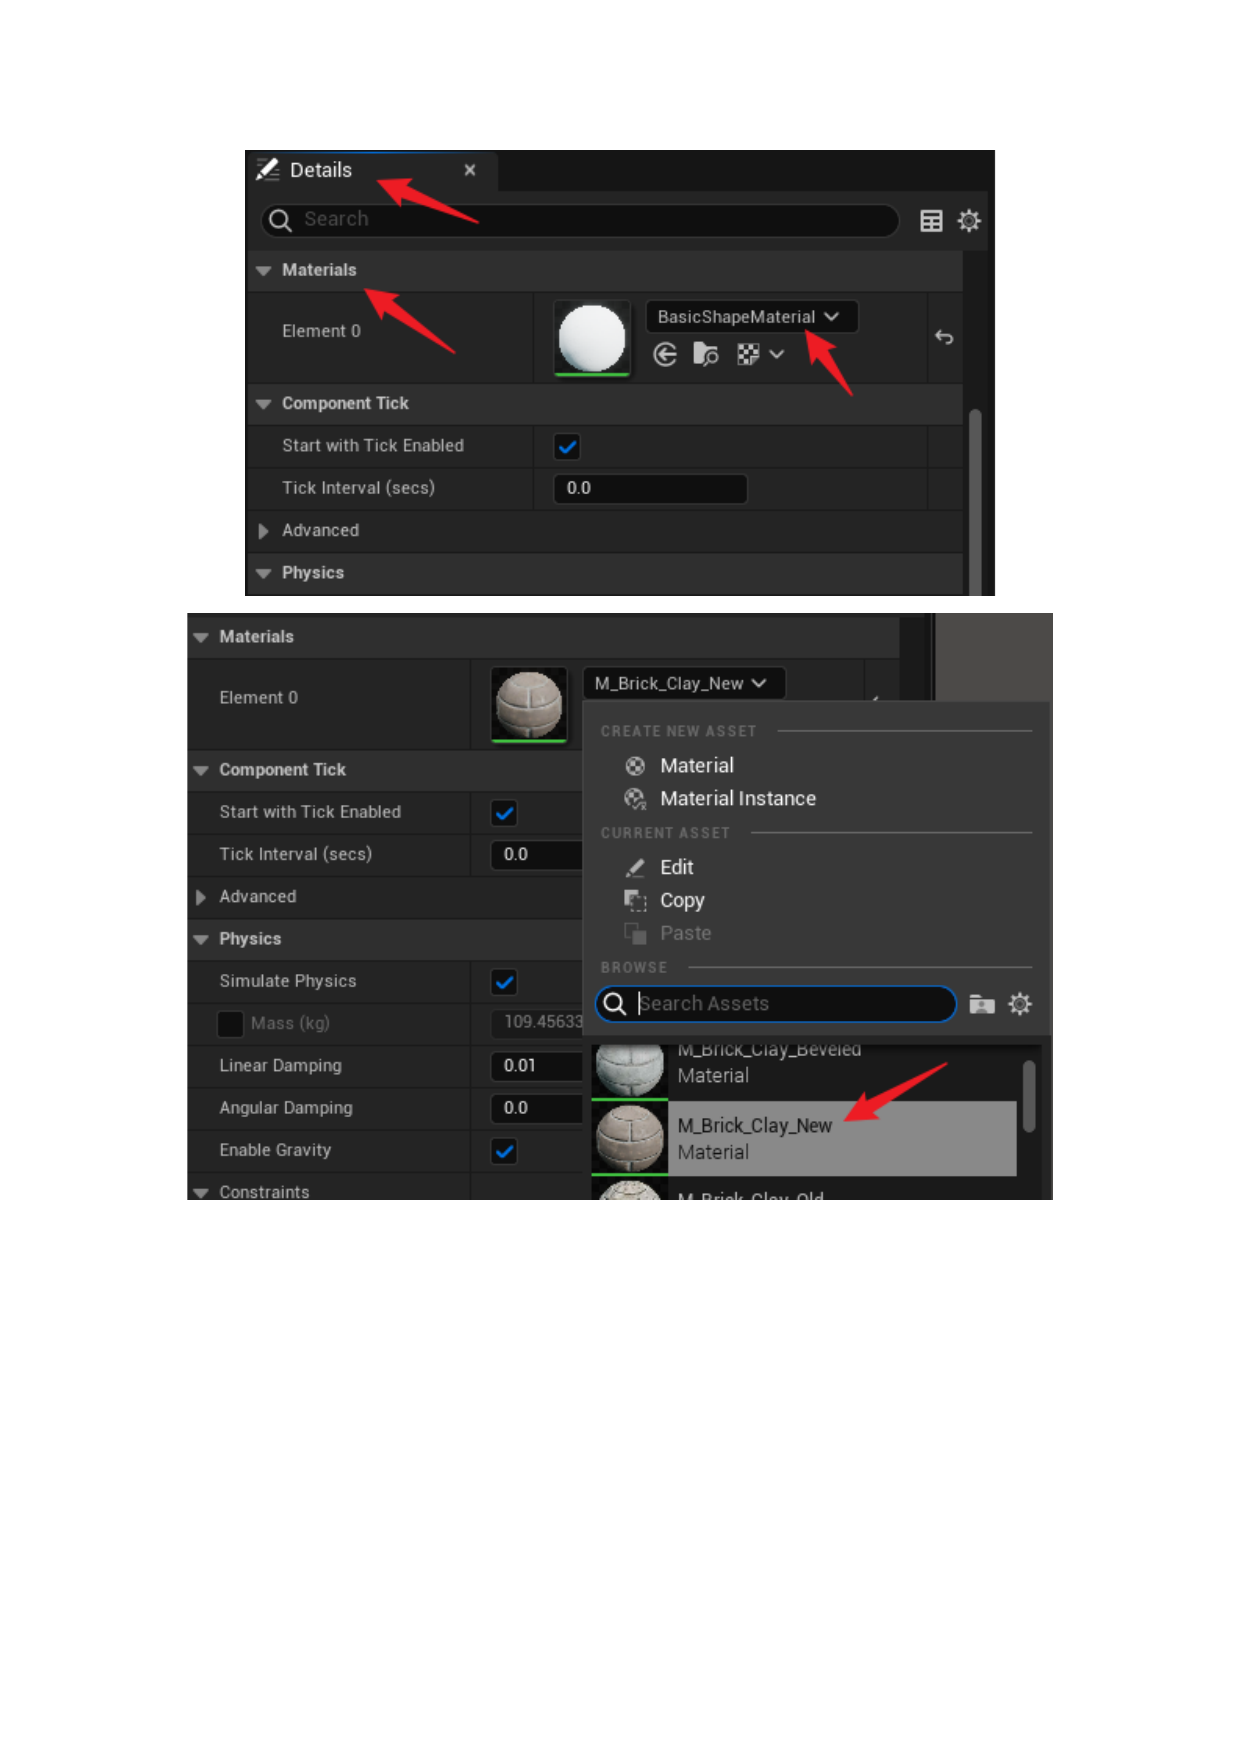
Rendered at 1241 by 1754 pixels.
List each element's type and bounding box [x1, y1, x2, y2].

picture [187, 613, 1053, 1200]
picture [245, 150, 995, 596]
